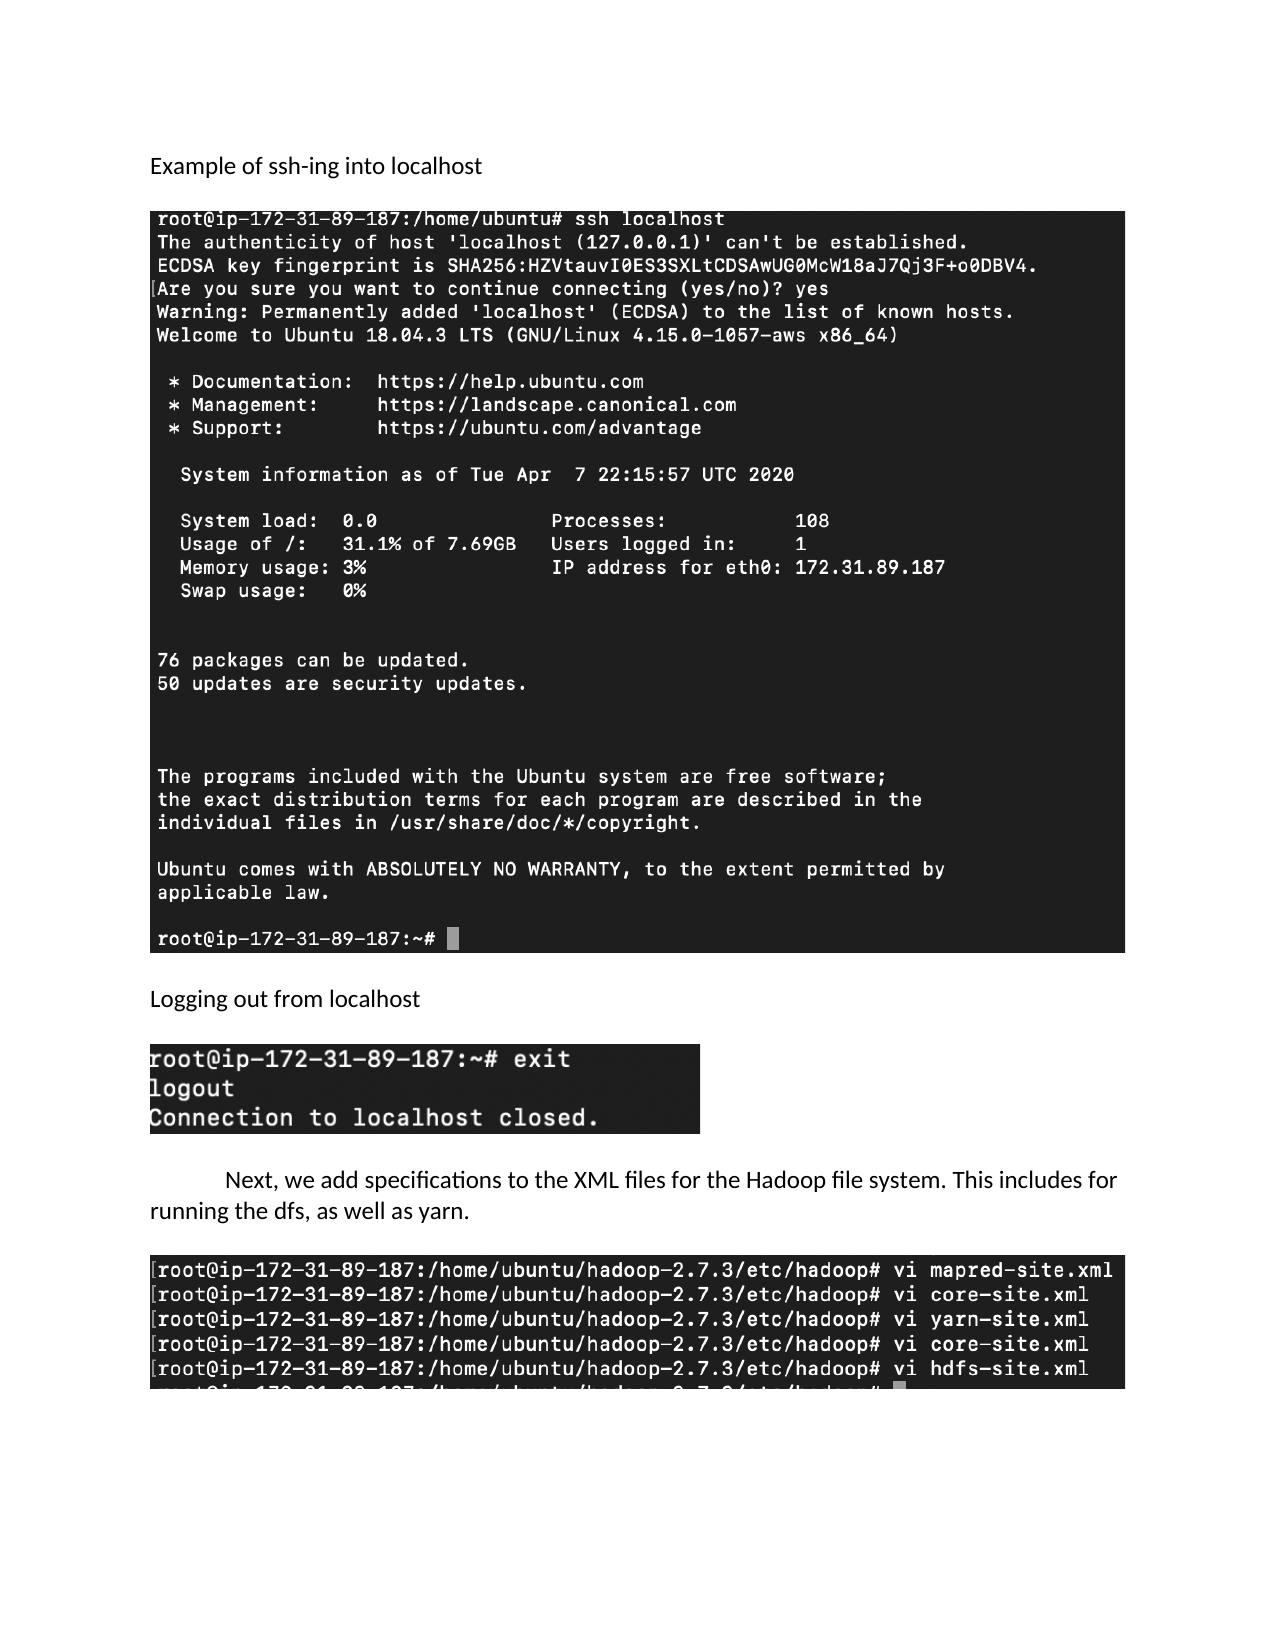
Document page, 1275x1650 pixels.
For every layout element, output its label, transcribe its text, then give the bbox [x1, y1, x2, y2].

text Logging out from localhost [150, 983, 1125, 1014]
text Example of ssh-ing into localhost [150, 150, 1125, 181]
picture [150, 1044, 700, 1134]
picture [150, 211, 1125, 953]
text Next, we add specifications to the XML files for the Hadoop file system. This includes for running the dfs, as well as yarn. [150, 1164, 1125, 1225]
picture [150, 1255, 1125, 1389]
